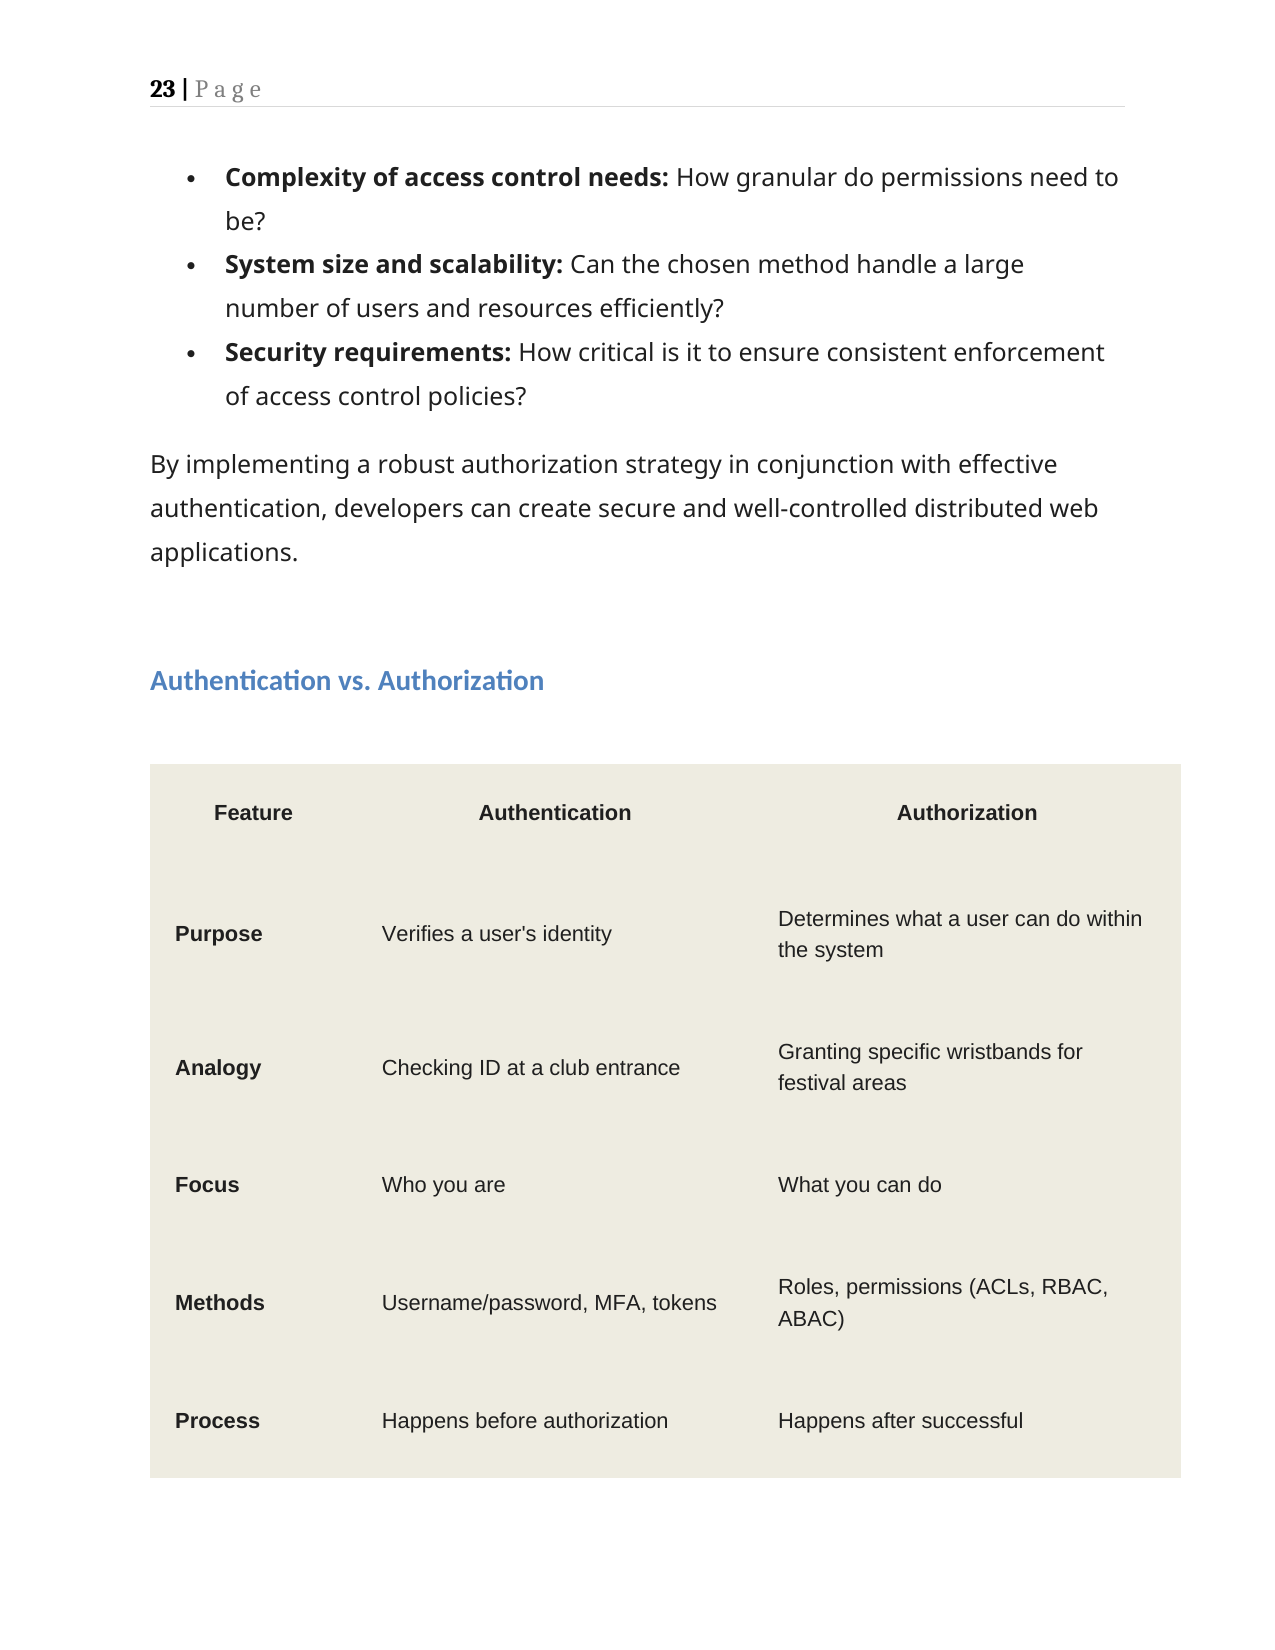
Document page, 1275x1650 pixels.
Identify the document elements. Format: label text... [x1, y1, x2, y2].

table_cell Roles, permissions (ACLs, RBAC, ABAC) [753, 1243, 1181, 1376]
table_cell Who you are [357, 1141, 753, 1243]
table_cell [753, 1376, 1181, 1478]
table_header Authorization [753, 764, 1181, 874]
list System size and scalability: Can the chosen method handle a large number of users and resources efficiently? [187, 237, 1125, 325]
table_cell Verifies a user's identity [357, 874, 753, 1008]
list Security requirements: How critical is it to ensure consistent enforcement of access control policies? [187, 325, 1125, 412]
table_cell Purpose [150, 874, 357, 1008]
table_cell Process [150, 1376, 357, 1478]
subtitle Authentication vs. Authorization [150, 662, 1125, 698]
table_cell Username/password, MFA, tokens [357, 1243, 753, 1376]
table_header Feature [150, 764, 357, 874]
table_cell Focus [150, 1141, 357, 1243]
table_cell Determines what a user can do within the system [753, 874, 1181, 1008]
table_header Authentication [357, 764, 753, 874]
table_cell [357, 1376, 753, 1478]
table_cell Analogy [150, 1008, 357, 1141]
table_cell Checking ID at a club entrance [357, 1008, 753, 1141]
table_cell Methods [150, 1243, 357, 1376]
table_cell What you can do [753, 1141, 1181, 1243]
list Complexity of access control needs: How granular do permissions need to be? [187, 150, 1125, 237]
text By implementing a robust authorization strategy in conjunction with effective authentication, developers can create secure and well-controlled distributed web applications. [150, 437, 1125, 569]
table_cell Granting specific wristbands for festival areas [753, 1008, 1181, 1141]
